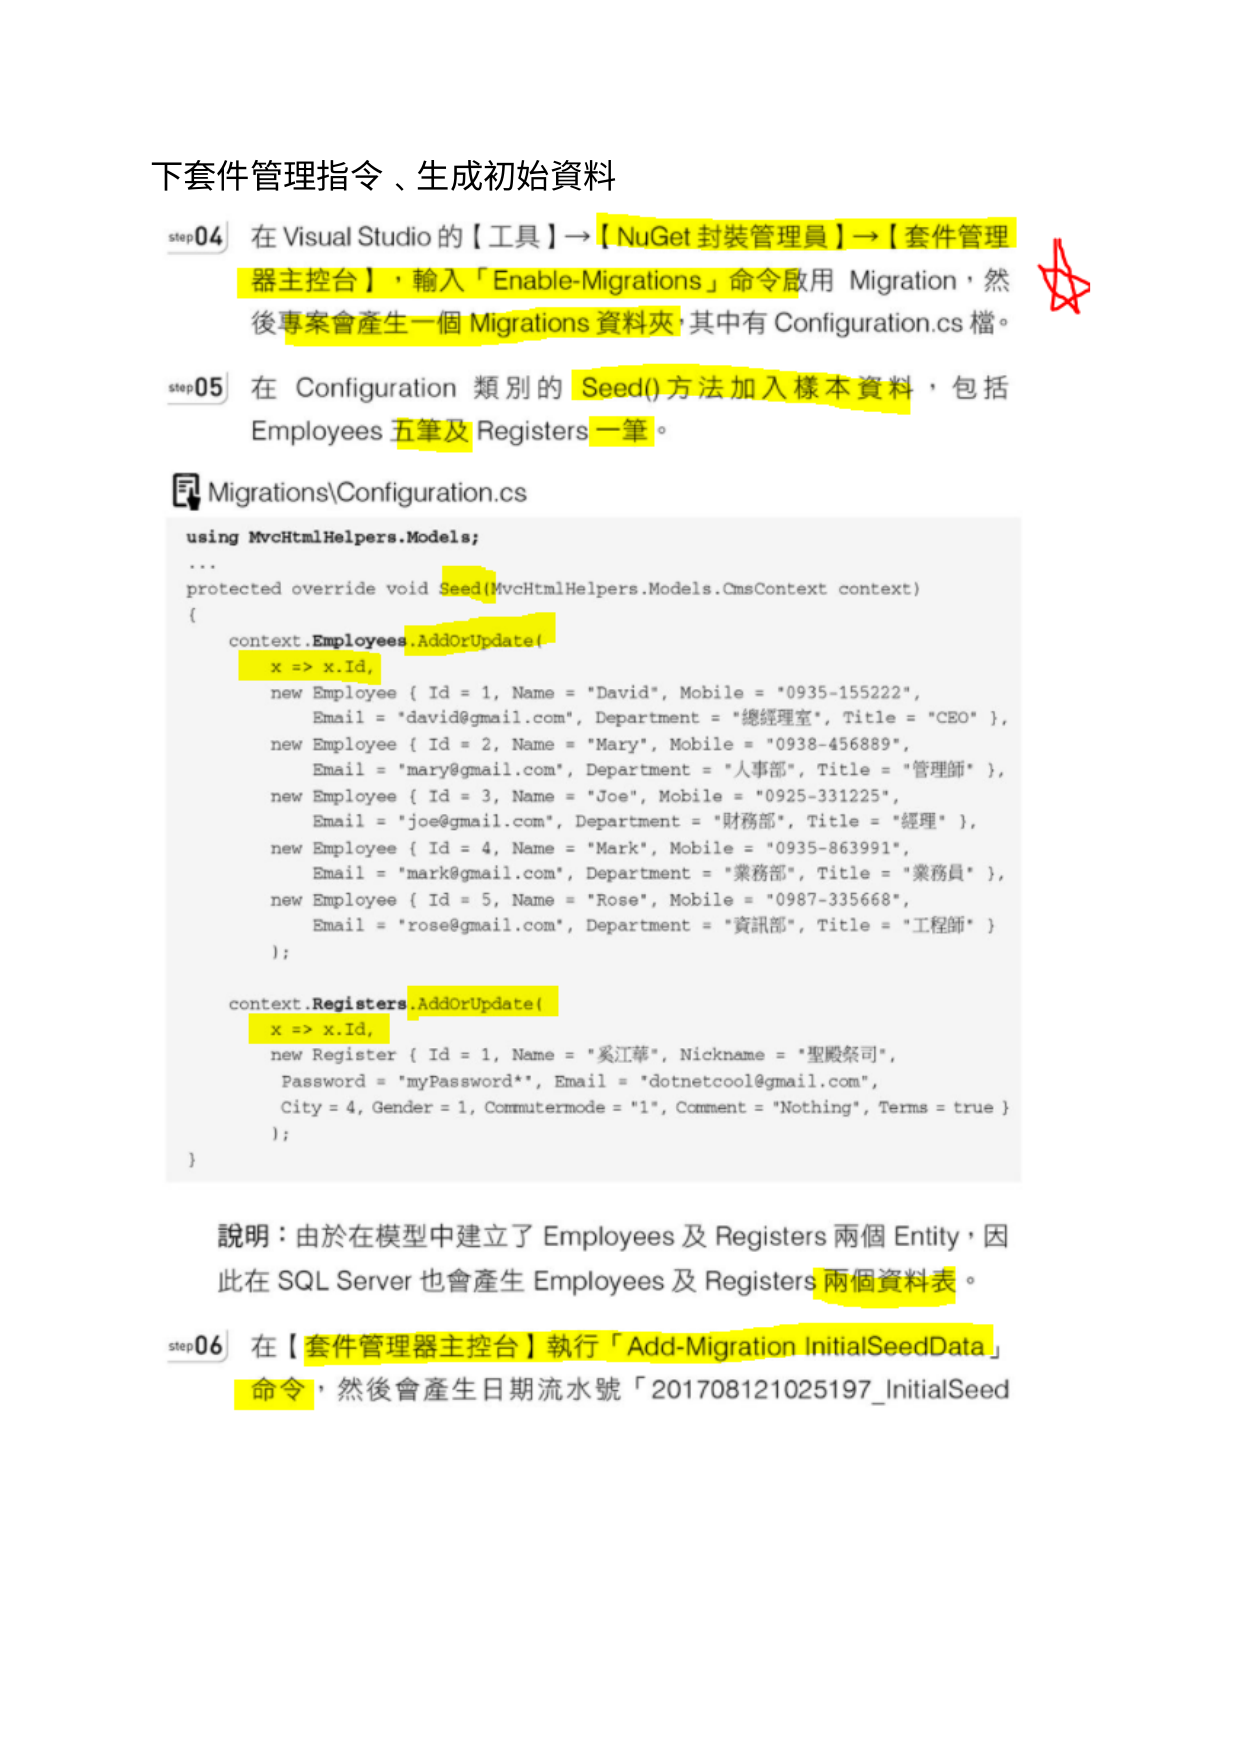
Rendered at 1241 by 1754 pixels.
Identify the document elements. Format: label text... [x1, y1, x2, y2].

picture [150, 210, 1091, 1419]
subtitle 下套件管理指令﹑生成初始資料 [150, 150, 1090, 198]
